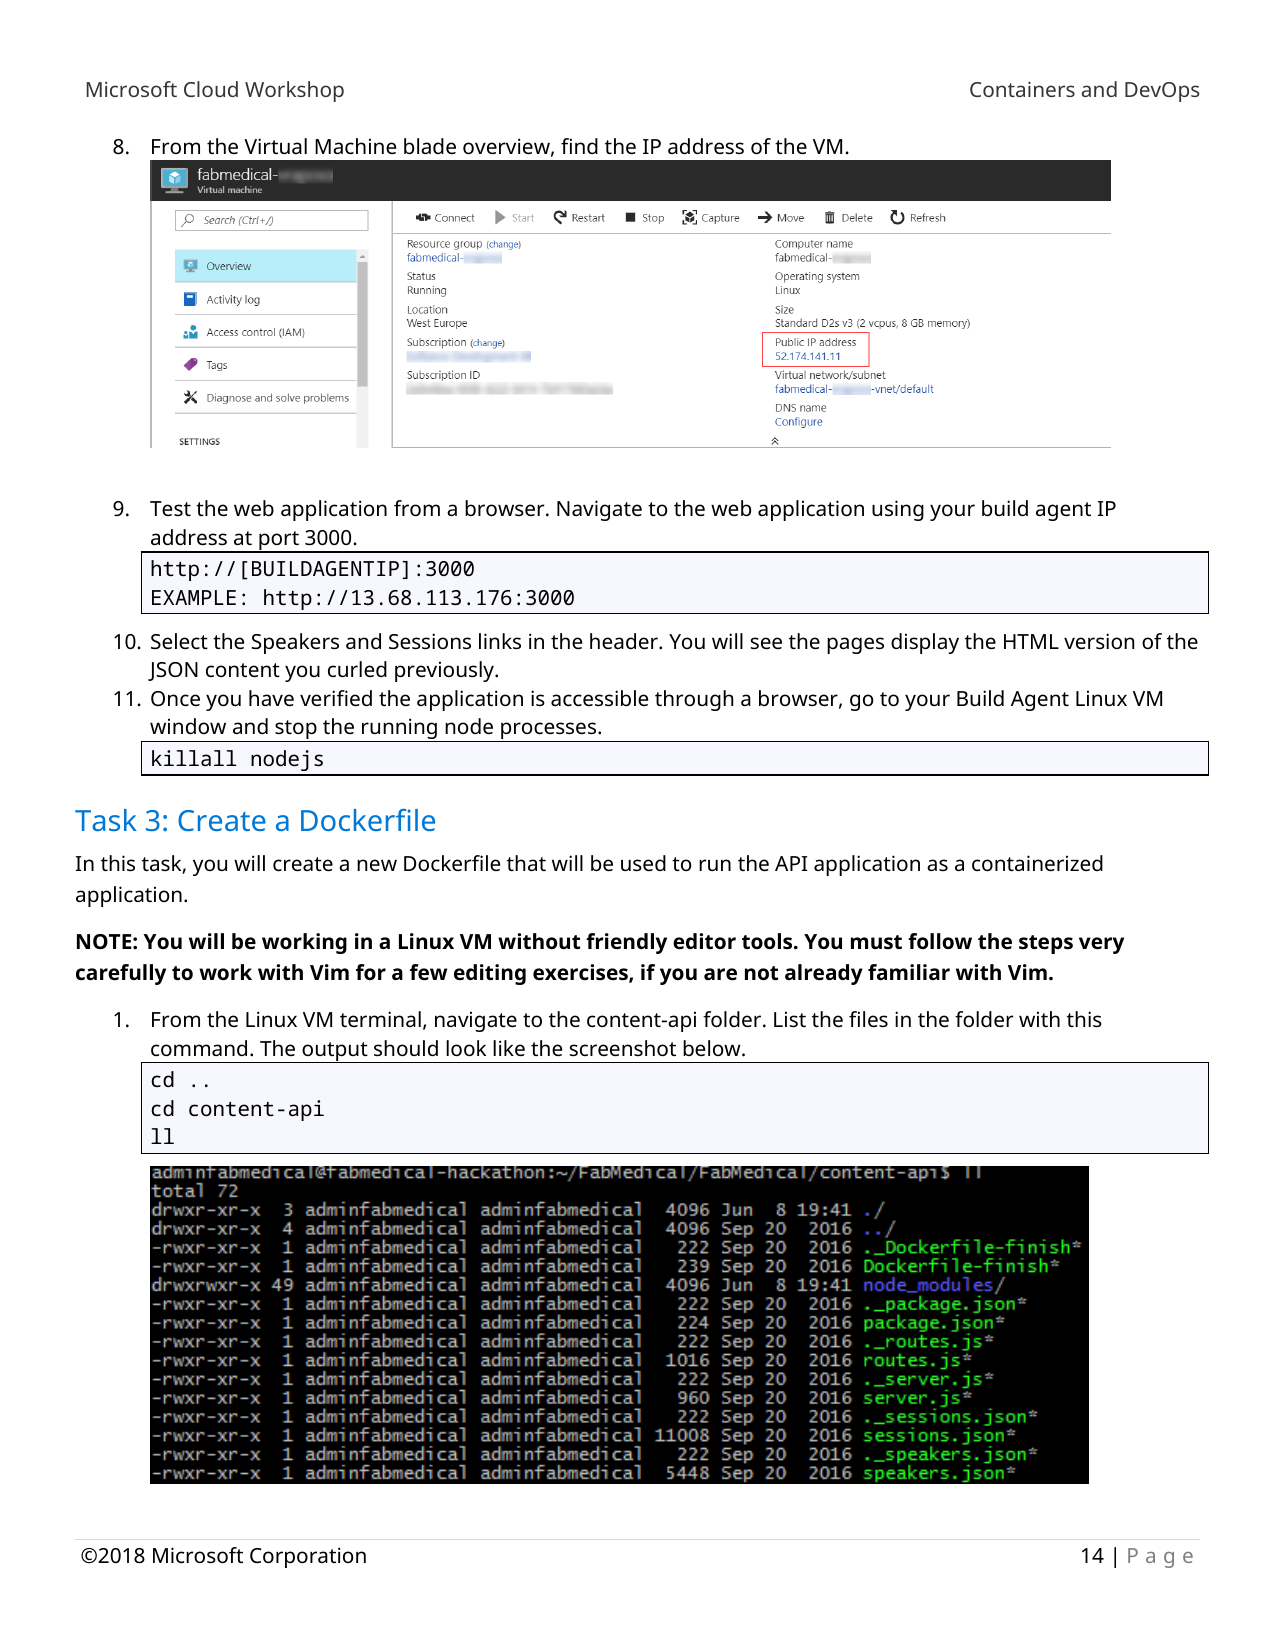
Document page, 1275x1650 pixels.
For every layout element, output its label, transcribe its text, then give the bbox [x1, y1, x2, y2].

text ll [142, 1119, 1208, 1153]
list From the Linux VM terminal, navigate to the content-api folder. List the files in the folder with this command. The output should look like the screenshot below. [112, 1005, 1200, 1062]
text cd content-api [142, 1091, 1208, 1119]
text EXAMPLE: http://13.68.113.176:3000 [142, 580, 1208, 613]
subtitle Task 3: Create a Dockerfile [75, 801, 1200, 840]
list Test the web application from a browser. Navigate to the web application using your build agent IP address at port 3000. [112, 494, 1200, 551]
text http://[BUILDAGENTIP]:3000 [142, 553, 1208, 580]
picture [150, 160, 1111, 448]
text cd .. [142, 1063, 1208, 1091]
text killall nodejs [142, 742, 1208, 774]
text In this task, you will create a new Dockerfile that will be used to run the API application as a containerized application. [75, 849, 1200, 909]
list Select the Speakers and Sessions links in the header. You will see the pages display the HTML version of the JSON content you curled previously. [112, 627, 1200, 684]
list Once you have verified the application is accessible through a browser, go to your Build Agent Linux VM window and stop the running node processes. [112, 684, 1200, 741]
picture [150, 1166, 1089, 1484]
text NOTE: You will be working in a Linux VM without friendly editor tools. You must follow the steps very carefully to work with Vim for a few editing exercises, if you are not already familiar with Vim. [75, 927, 1200, 987]
